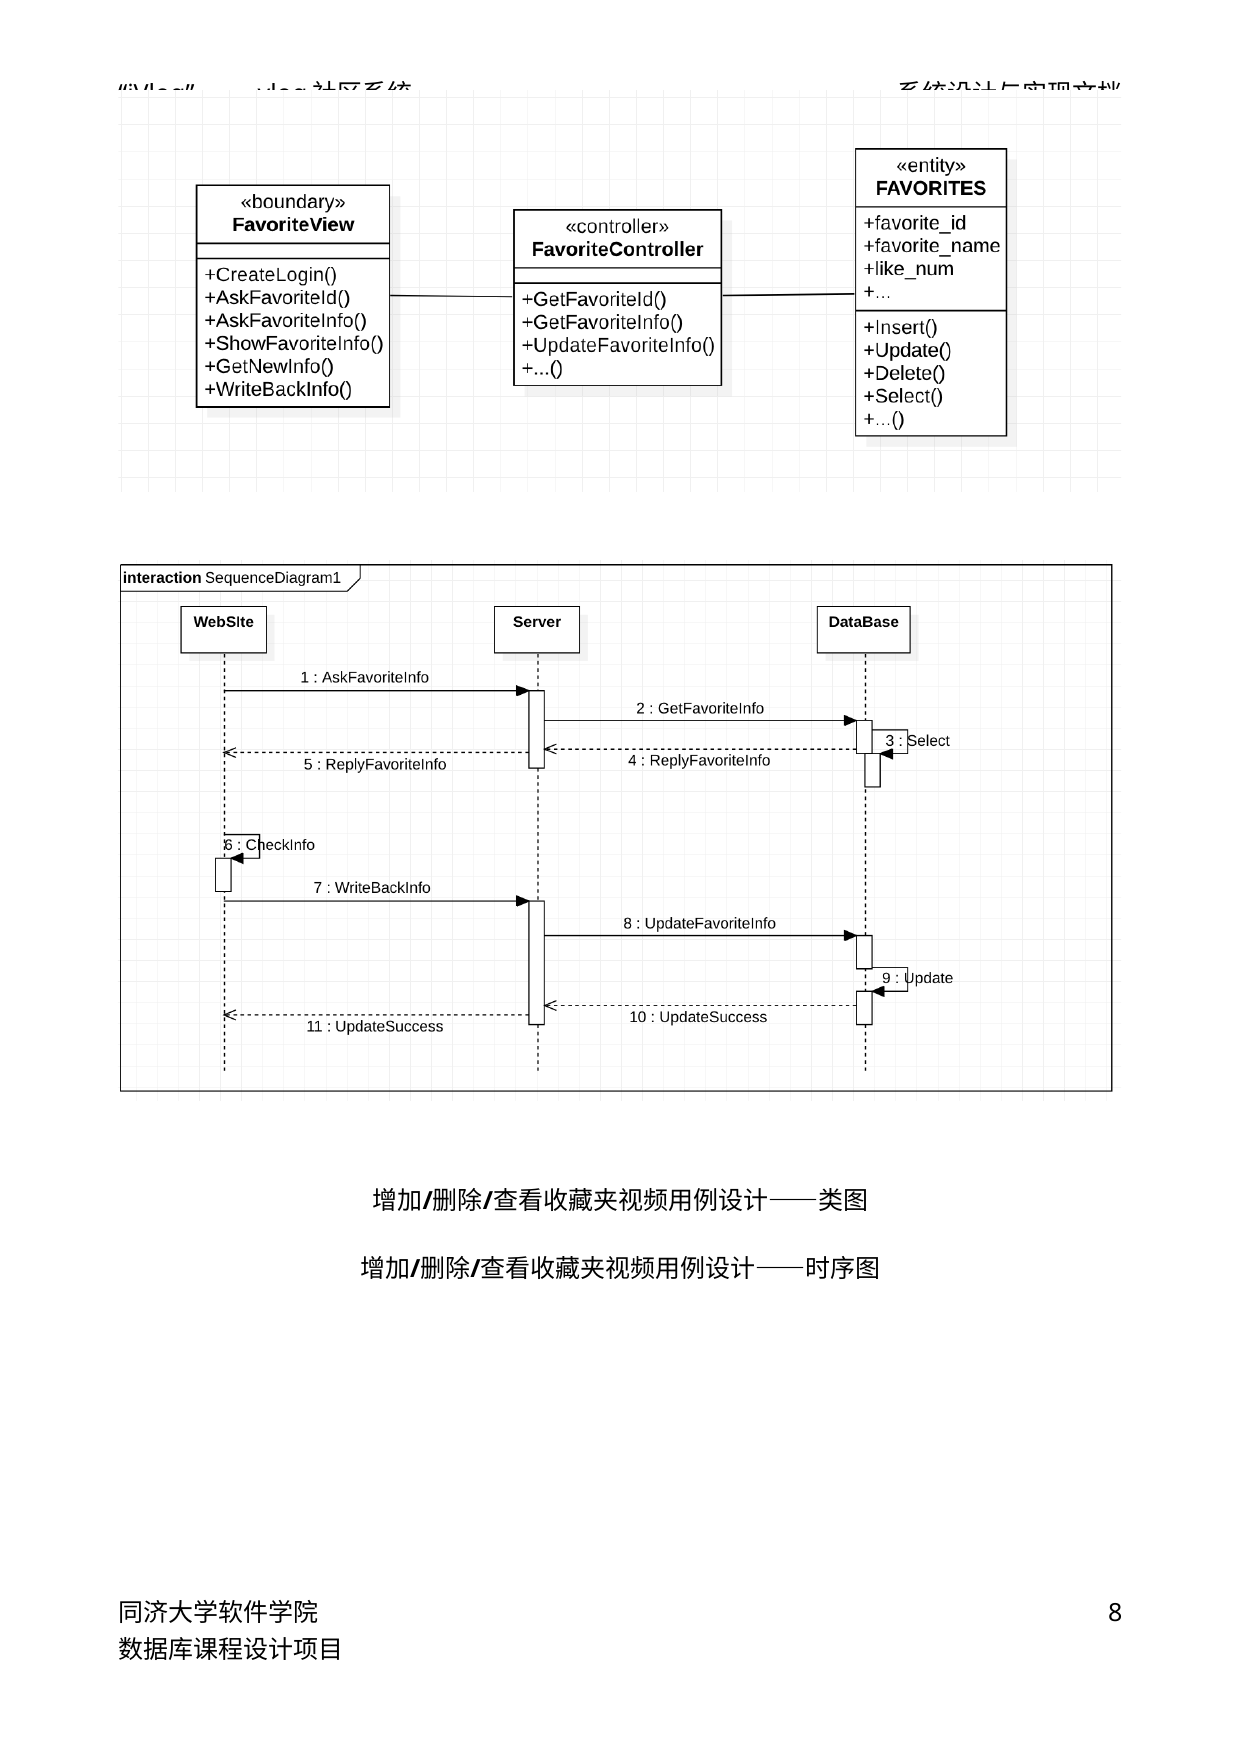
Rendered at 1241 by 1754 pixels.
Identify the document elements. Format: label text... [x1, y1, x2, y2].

picture [117, 560, 1122, 1101]
text 增加/删除/查看收藏夹视频用例设计——时序图 [118, 1248, 1122, 1284]
text 增加/删除/查看收藏夹视频用例设计——类图 [118, 1181, 1122, 1217]
picture [117, 90, 1122, 492]
